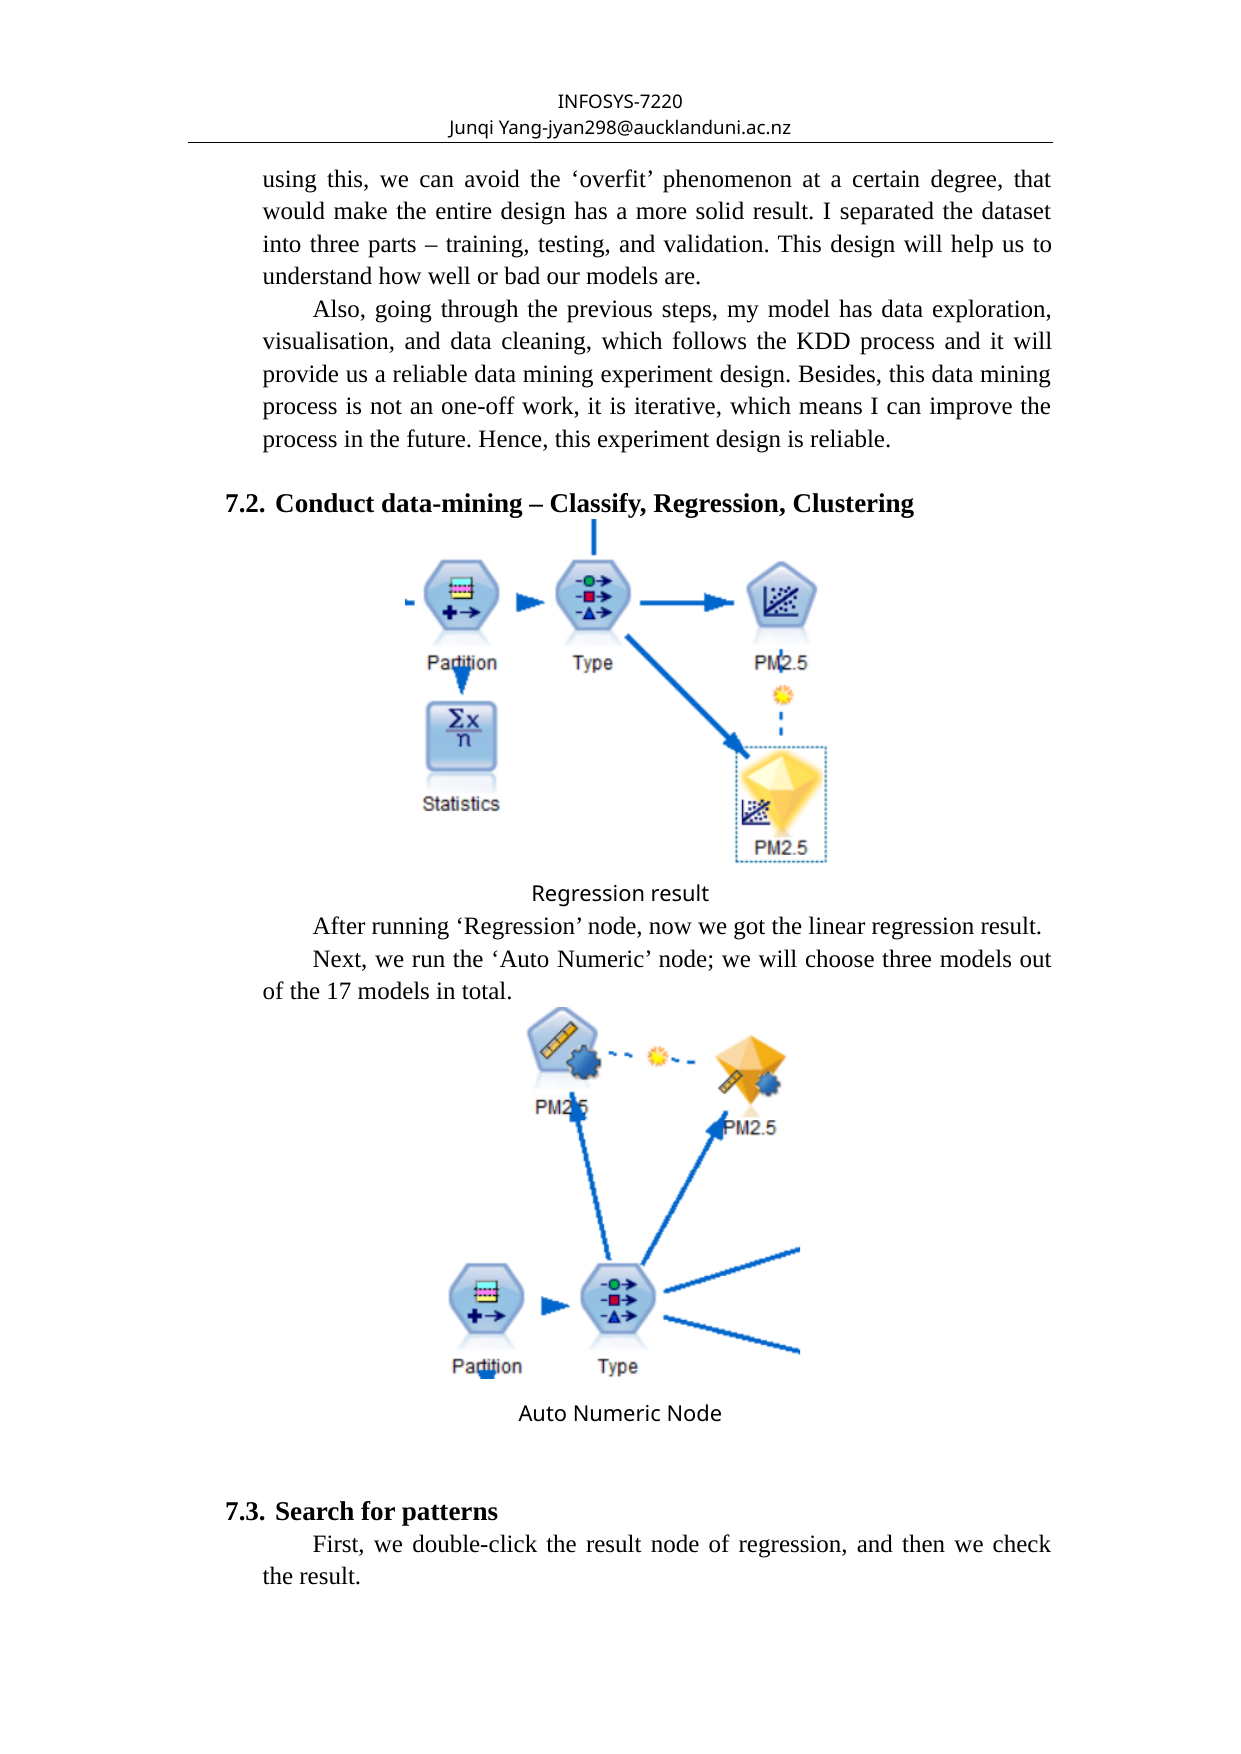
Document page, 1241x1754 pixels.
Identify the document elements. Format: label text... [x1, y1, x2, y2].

list First, we double-click the result node of regression, and then we check the result. [262, 1527, 1053, 1592]
picture [405, 519, 836, 865]
list After running ‘Regression’ node, now we got the linear regression result. [262, 909, 1053, 942]
picture [440, 1007, 801, 1379]
text Regression result [187, 877, 1053, 909]
list Search for patterns [225, 1494, 1053, 1527]
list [262, 162, 1053, 292]
list Next, we run the ‘Auto Numeric’ node; we will choose three models out of the 17 models in total. [262, 942, 1053, 1007]
list Also, going through the previous steps, my model has data exploration, visualisation, and data cleaning, which follows the KDD process and it will provide us a reliable data mining experiment design. Besides, this data mining process is not an one-off work, it is iterative, which means I can improve the process in the future. Hence, this experiment design is reliable. [262, 292, 1053, 454]
list Conduct data-mining – Classify, Regression, Clustering [225, 487, 1053, 519]
text Auto Numeric Node [187, 1397, 1053, 1429]
